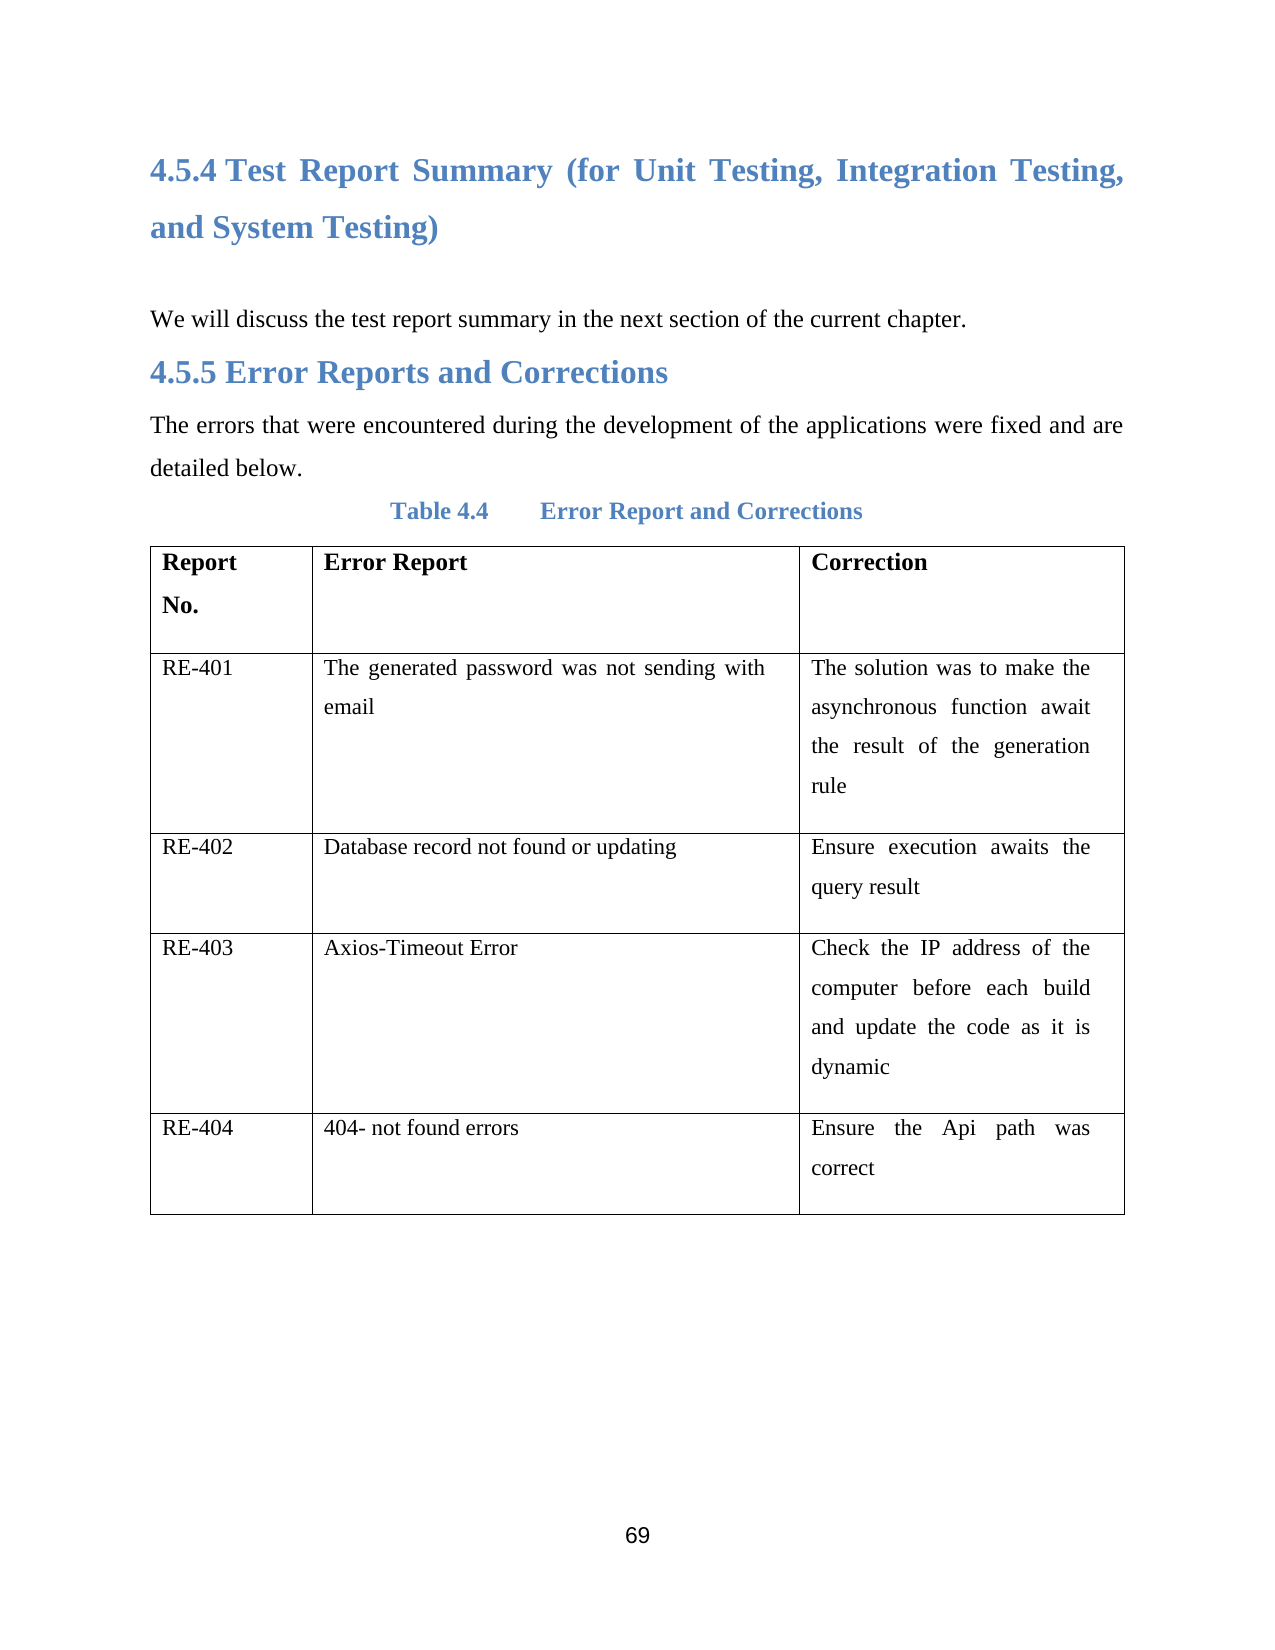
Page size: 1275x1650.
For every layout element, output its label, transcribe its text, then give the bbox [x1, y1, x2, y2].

table_cell Axios-Timeout Error [313, 934, 799, 1113]
table_cell RE-401 [151, 654, 312, 832]
table_header Error Report [313, 547, 799, 653]
text We will discuss the test report summary in the next section of the current chapter. 4.5.5 Error Reports and Corrections [150, 304, 1125, 391]
table_header Report No. [151, 547, 312, 653]
table_cell Check the IP address of the computer before each build and update the code as it is dynamic [800, 934, 1124, 1113]
table_cell RE-403 [151, 934, 312, 1113]
table_cell Ensure the Api path was correct [800, 1114, 1124, 1214]
table_cell Database record not found or updating [313, 834, 799, 933]
text The errors that were encountered during the development of the applications were fixed and are detailed below. [150, 410, 1125, 482]
table_cell RE-402 [151, 834, 312, 933]
table_header Correction [800, 547, 1124, 653]
table_cell Ensure execution awaits the query result [800, 834, 1124, 933]
table_cell The solution was to make the asynchronous function await the result of the generation rule [800, 654, 1124, 832]
table_cell The generated password was not sending with email [313, 654, 799, 832]
table_cell RE-404 [151, 1114, 312, 1214]
text Table 4.4 Error Report and Corrections [150, 496, 1102, 525]
table_cell 404- not found errors [313, 1114, 799, 1214]
subtitle 4.5.4 Test Report Summary (for Unit Testing, Integration Testing, and System Testing) [150, 150, 1125, 246]
